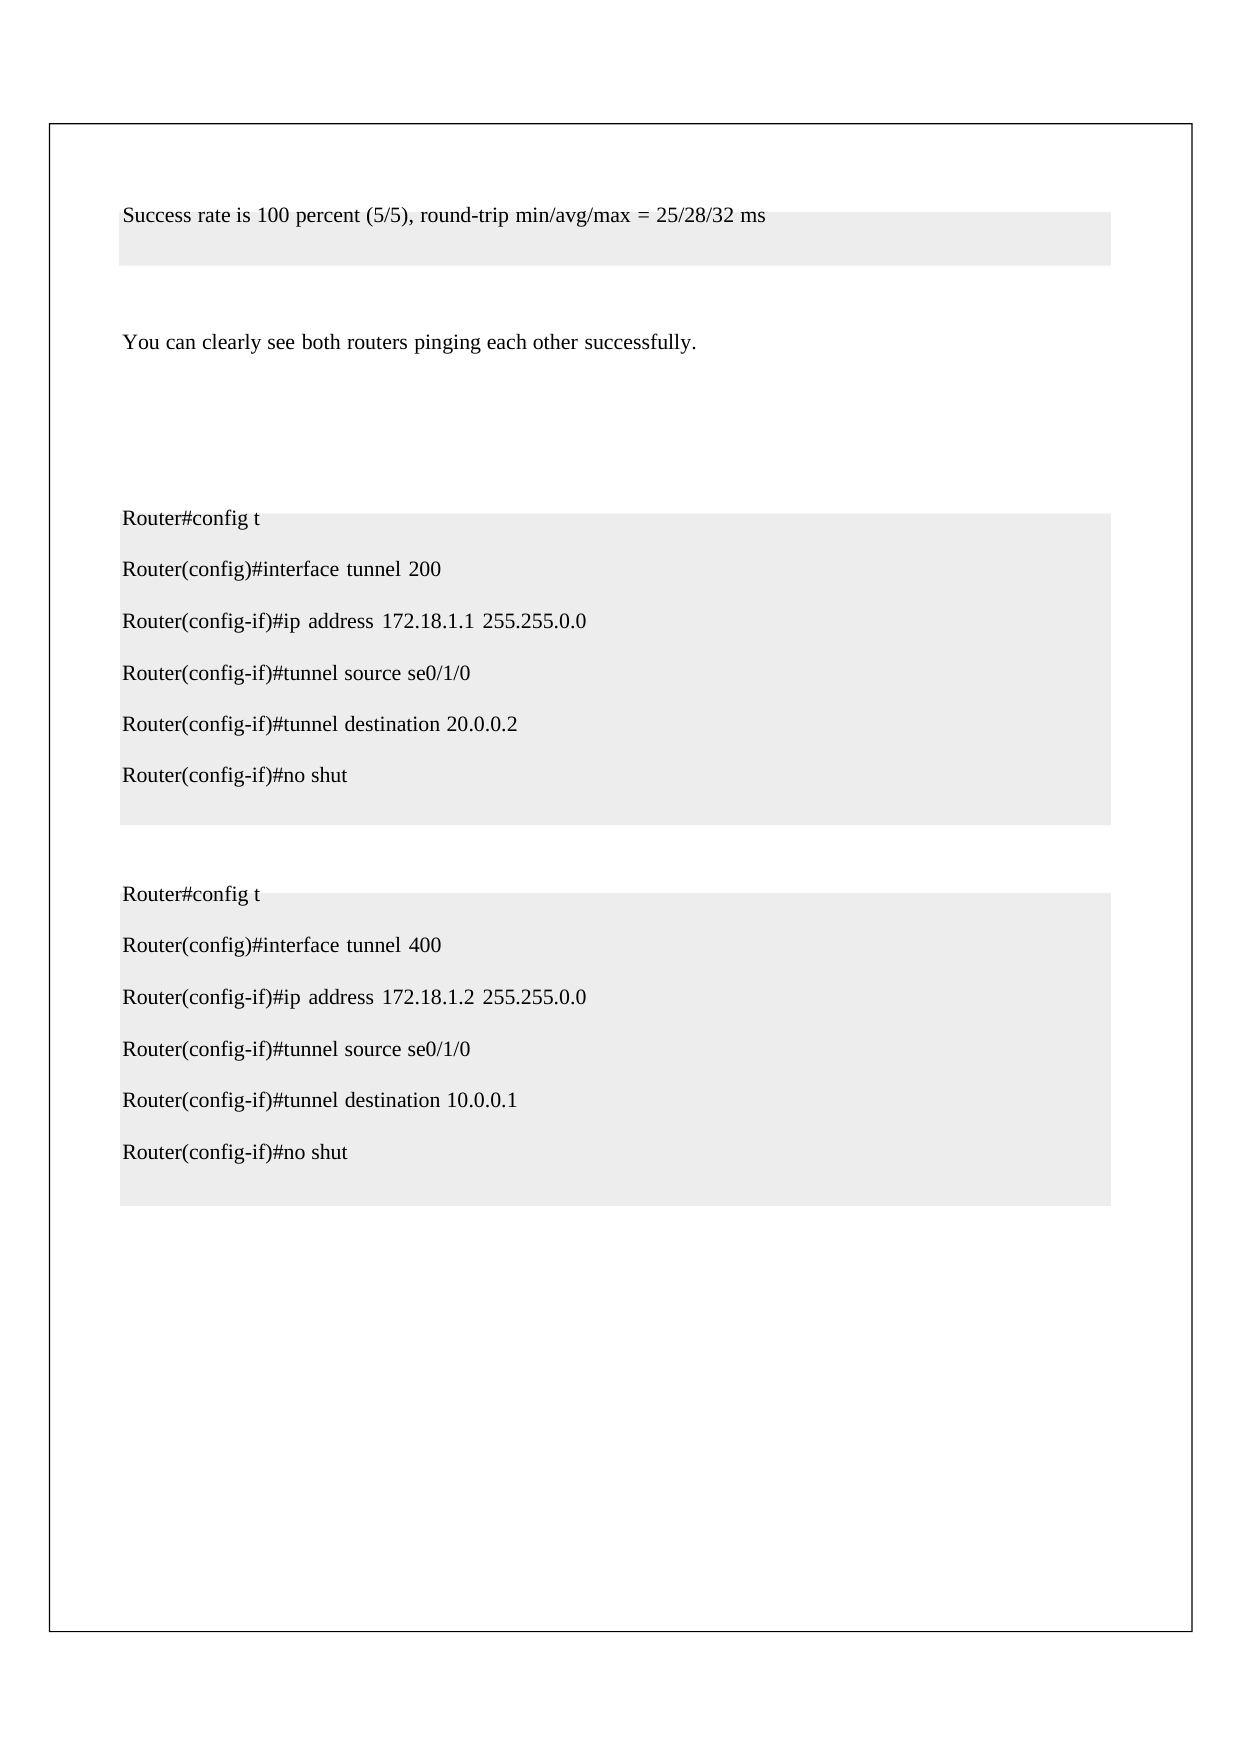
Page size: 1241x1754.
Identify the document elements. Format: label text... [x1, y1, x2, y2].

text You can clearly see both routers pinging each other successfully. [122, 329, 1194, 354]
picture [118, 202, 1111, 266]
picture [118, 883, 1111, 1206]
text Router(config-if)#ip address 172.18.1.2 255.255.0.0 Router(config-if)#tunnel source se0/1/0 Router(config-if)#tunnel destination 10.0.0.1 Router(config-if)#no shut [122, 984, 589, 1164]
text Router#config t Router(config)#interface tunnel 400 [122, 881, 466, 958]
picture [118, 504, 1111, 826]
